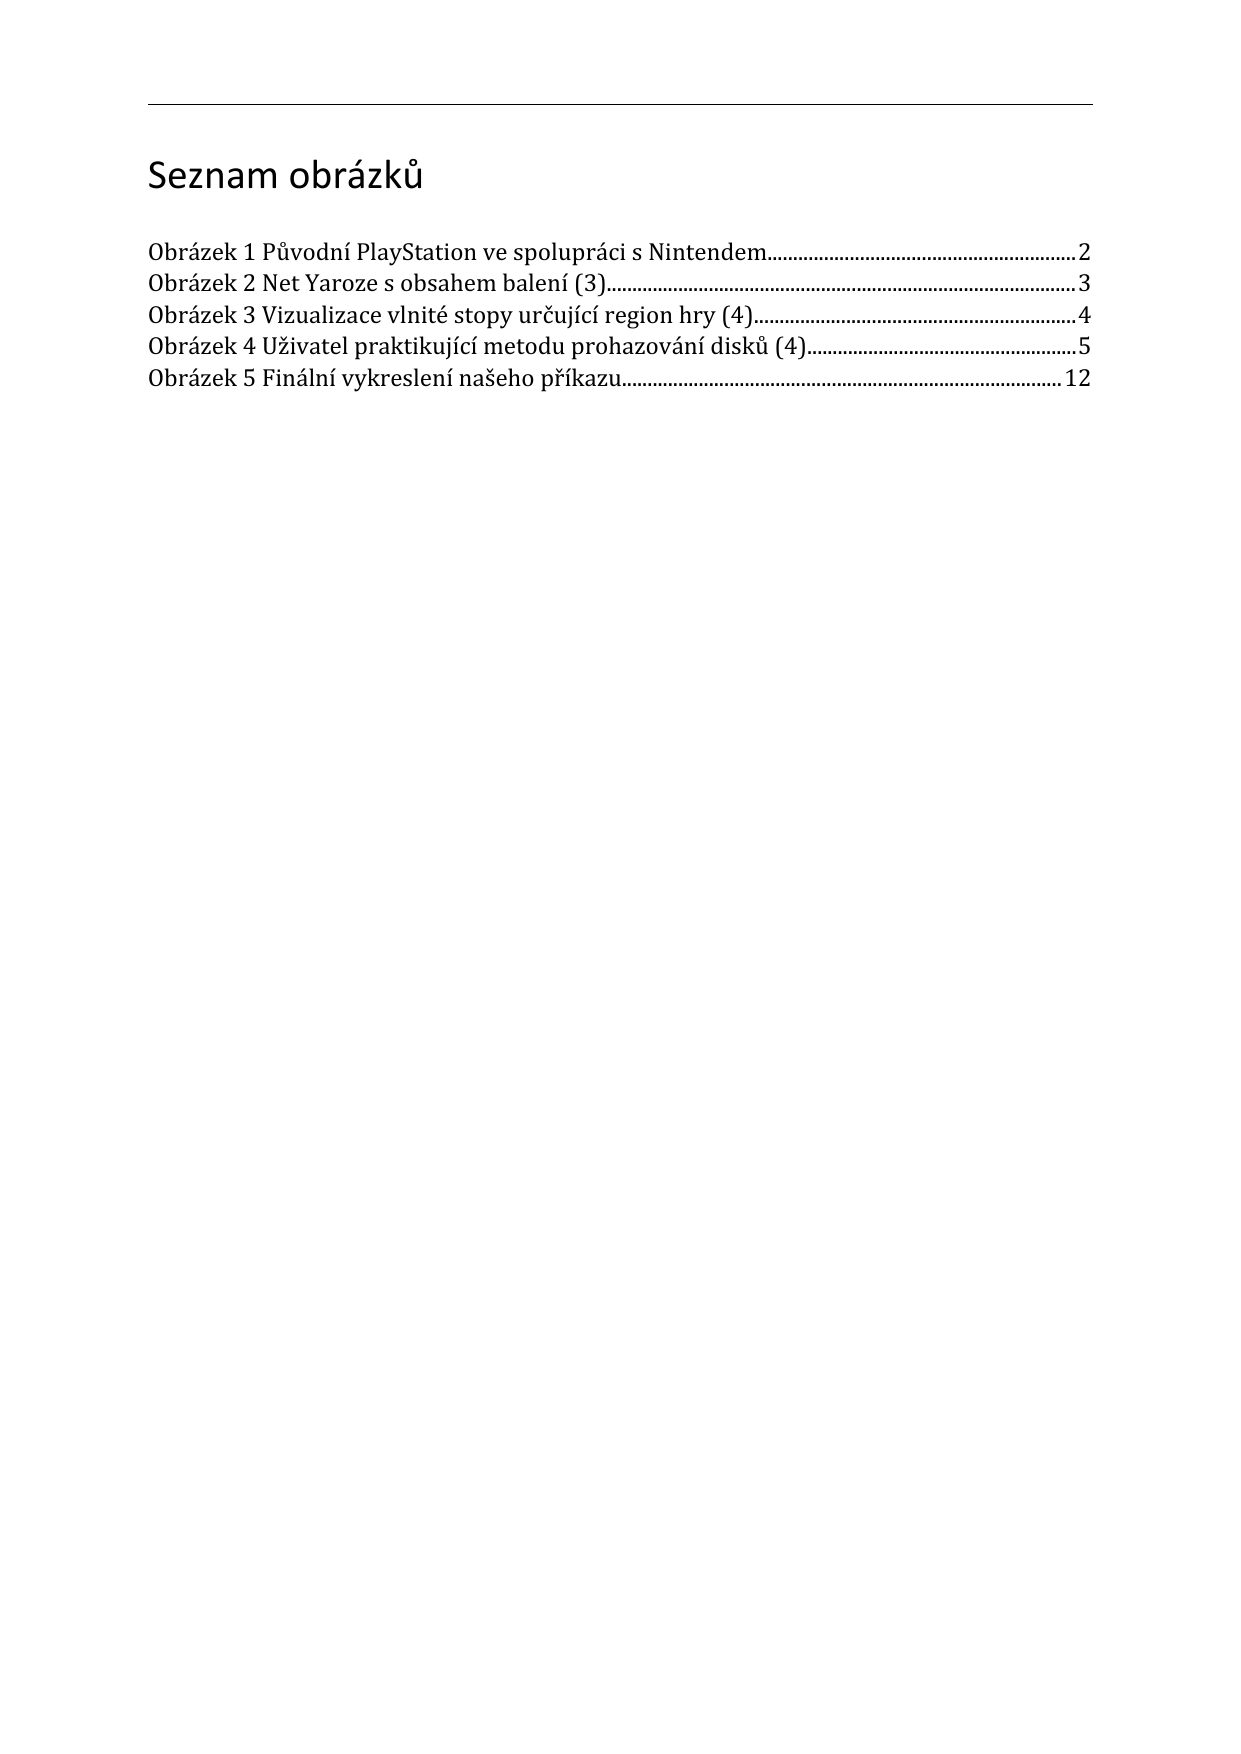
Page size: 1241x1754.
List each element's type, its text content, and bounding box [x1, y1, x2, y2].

text Obrázek 1 Původní PlayStation ve spolupráci s Nintendem 2 [148, 236, 1093, 266]
text Obrázek 2 Net Yaroze s obsahem balení (3) 3 [148, 268, 1093, 297]
text Obrázek 4 Uživatel praktikující metodu prohazování disků (4) 5 [148, 331, 1093, 360]
text Obrázek 3 Vizualizace vlnité stopy určující region hry (4) 4 [148, 299, 1093, 329]
text Obrázek 5 Finální vykreslení našeho příkazu 12 [148, 363, 1093, 392]
text Seznam obrázků [148, 148, 1093, 198]
